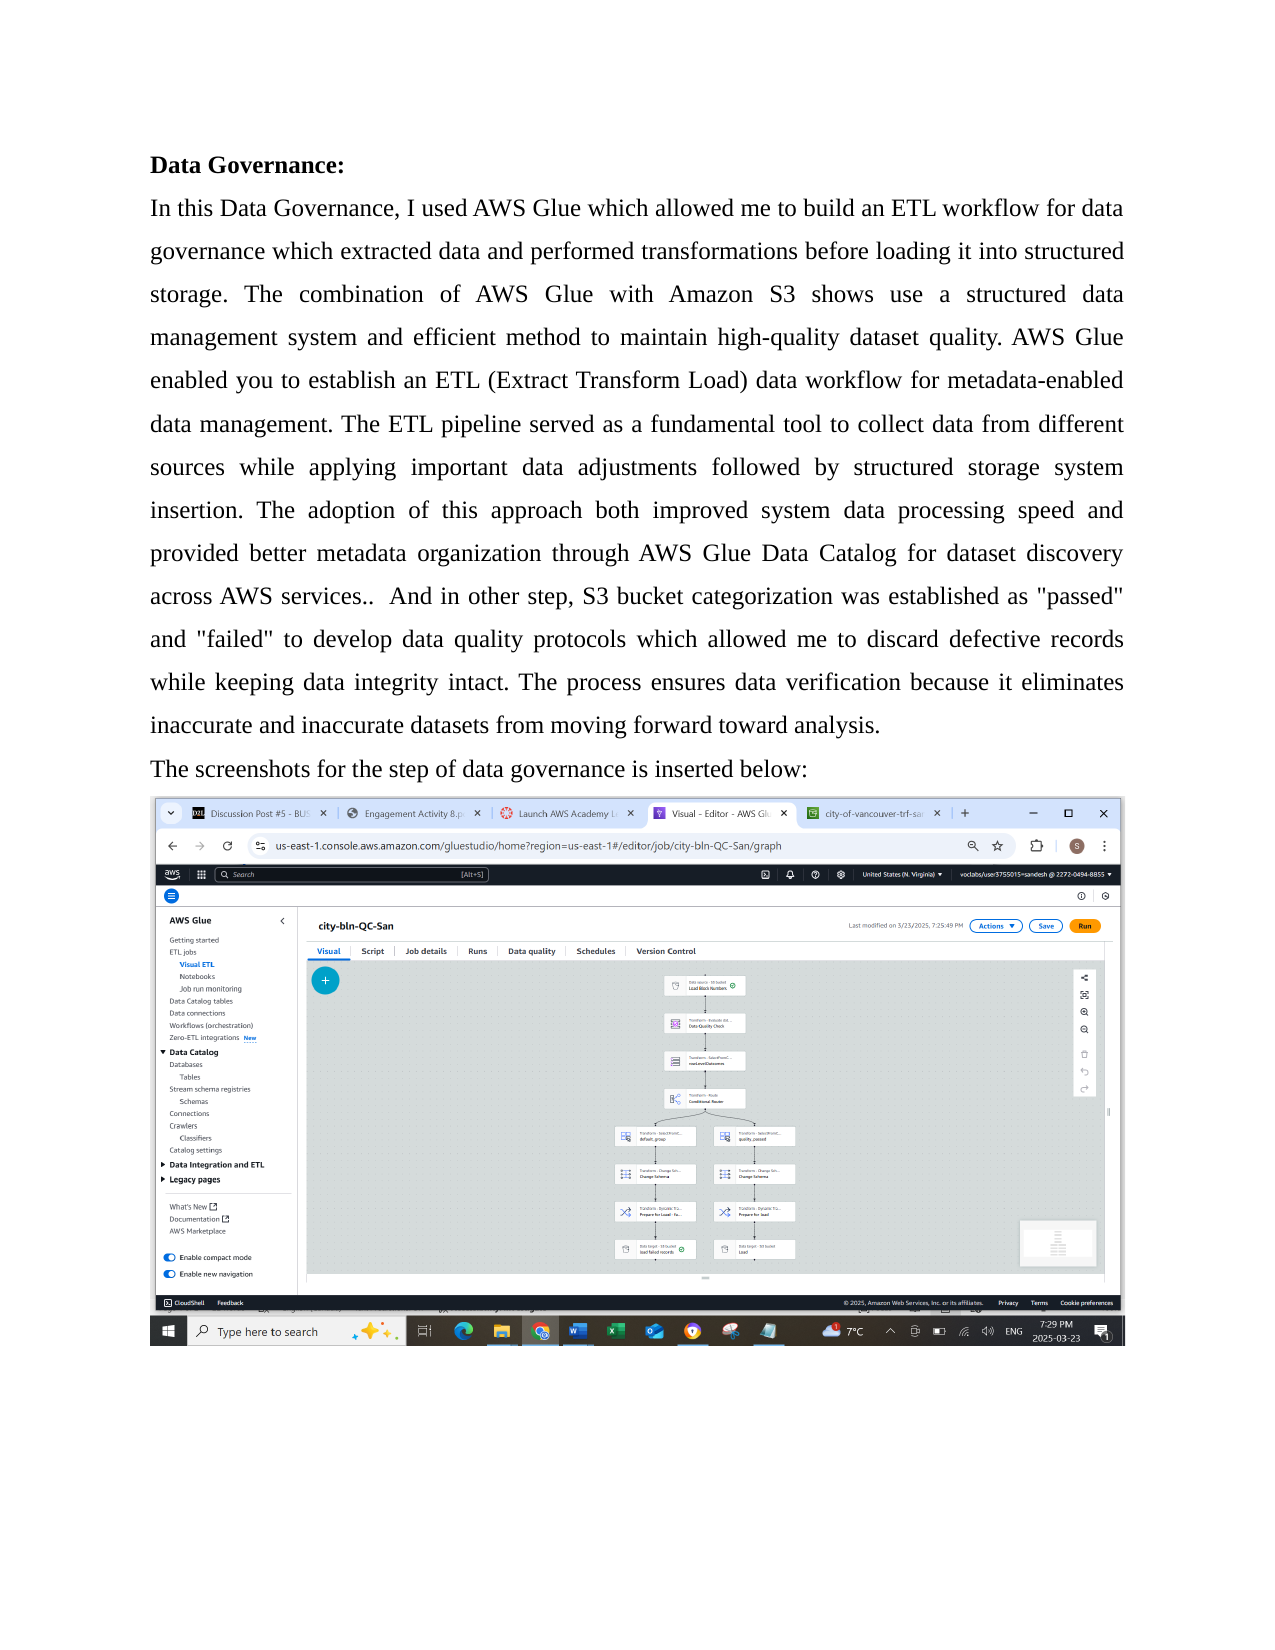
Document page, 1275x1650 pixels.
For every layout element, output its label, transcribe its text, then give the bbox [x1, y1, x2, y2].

text Data Governance: [150, 150, 1125, 179]
text In this Data Governance, I used AWS Glue which allowed me to build an ETL workflow for data governance which extracted data and performed transformations before loading it into structured storage. The combination of AWS Glue with Amazon S3 shows use a structured data management system and efficient method to maintain high-quality dataset quality. AWS Glue enabled you to establish an ETL (Extract Transform Load) data workflow for metadata-enabled data management. The ETL pipeline served as a fundamental tool to collect data from different sources while applying important data adjustments followed by structured storage system insertion. The adoption of this approach both improved system data processing speed and provided better metadata organization through AWS Glue Data Catalog for dataset discovery across AWS services.. And in other step, S3 bucket categorization was established as "passed" and "failed" to develop data quality protocols which allowed me to discard defective records while keeping data integrity intact. The process ensures data verification because it eliminates inaccurate and inaccurate datasets from moving forward toward analysis. [150, 193, 1125, 739]
text The screenshots for the step of data governance is inserted below: [150, 754, 1125, 782]
picture [150, 796, 1125, 1346]
